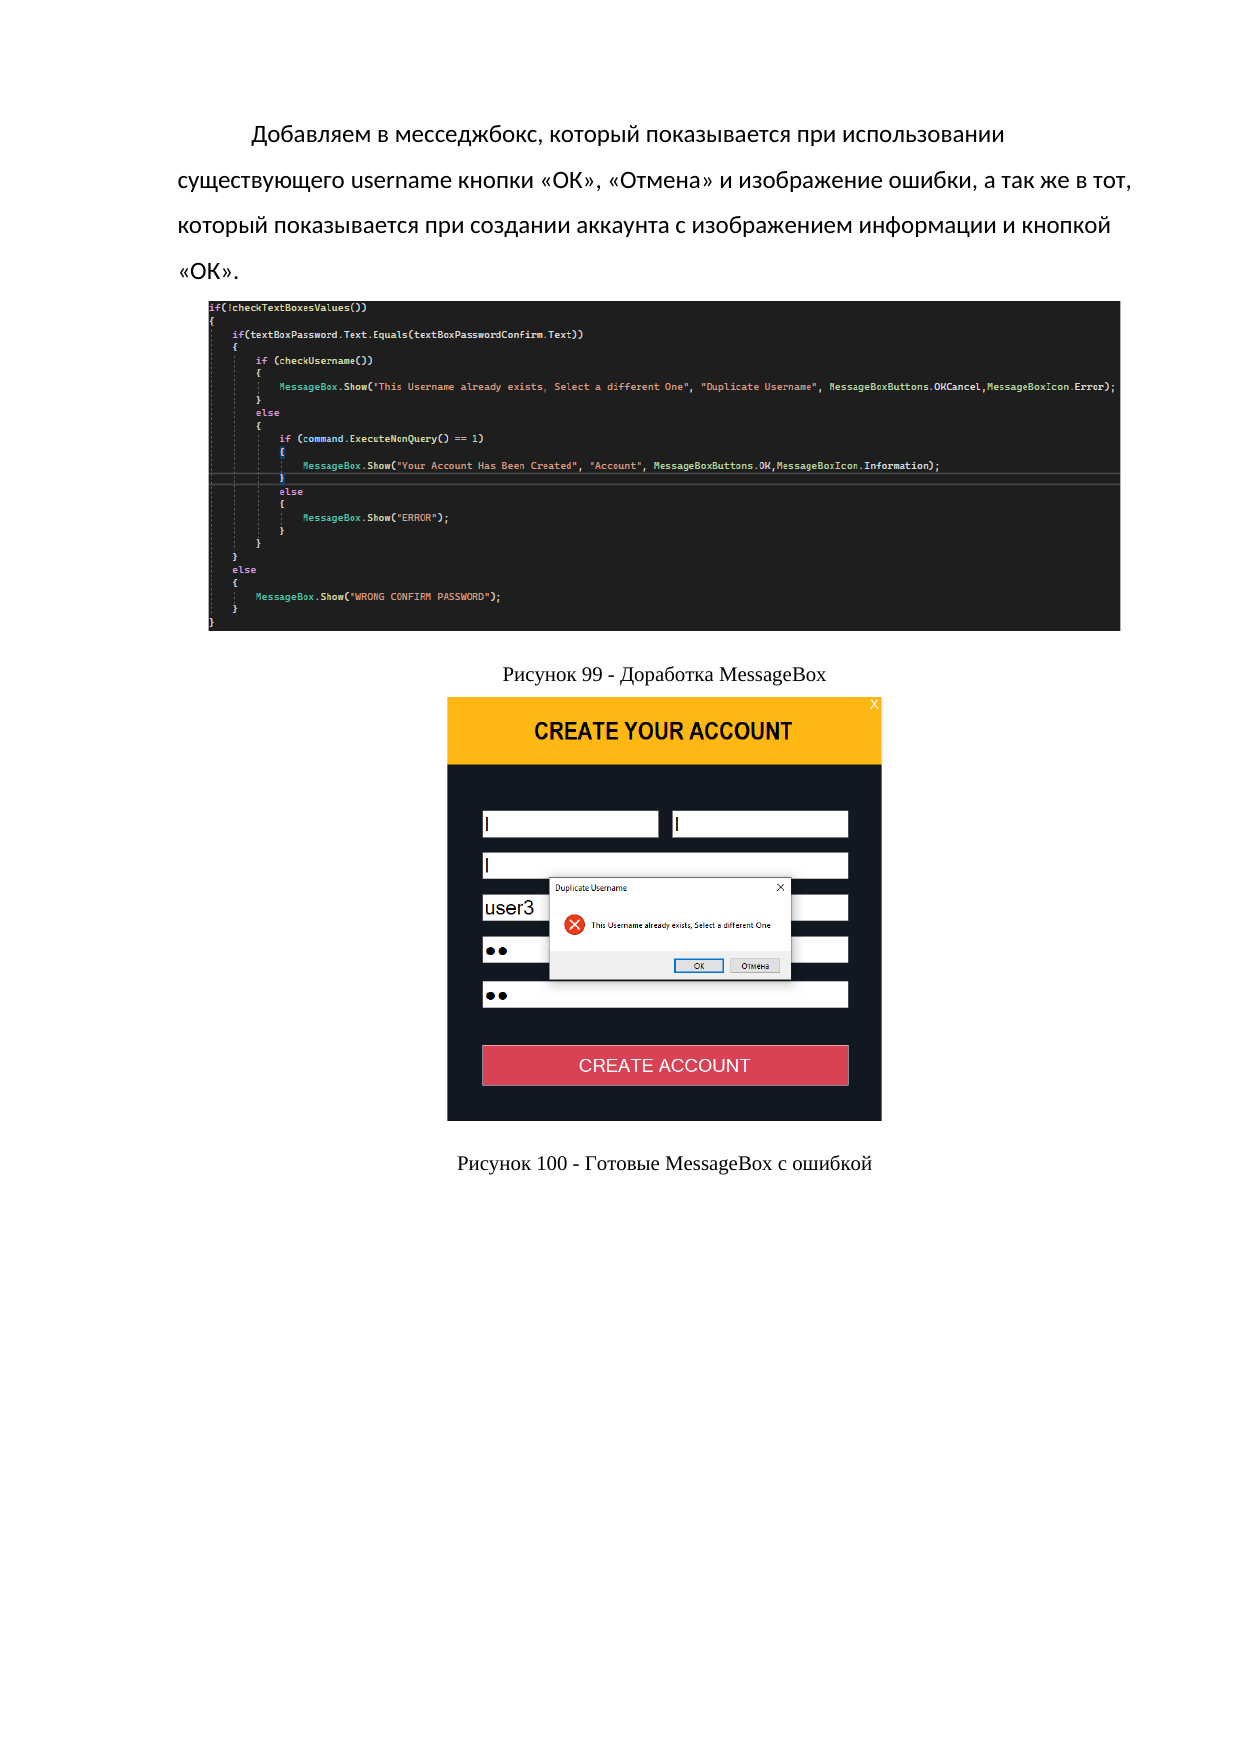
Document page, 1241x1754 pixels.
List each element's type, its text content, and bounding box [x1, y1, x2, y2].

picture [447, 697, 882, 1121]
text Добавляем в месседжбокс, который показывается при использовании существующего username кнопки «ОК», «Отмена» и изображение ошибки, а так же в тот, который показывается при создании аккаунта с изображением информации и кнопкой «ОК». [177, 118, 1152, 286]
picture [208, 301, 1121, 631]
text Рисунок 99 - Доработка MessageBox [177, 661, 1152, 686]
text Рисунок 100 - Готовые MessageBox с ошибкой [177, 1151, 1152, 1175]
